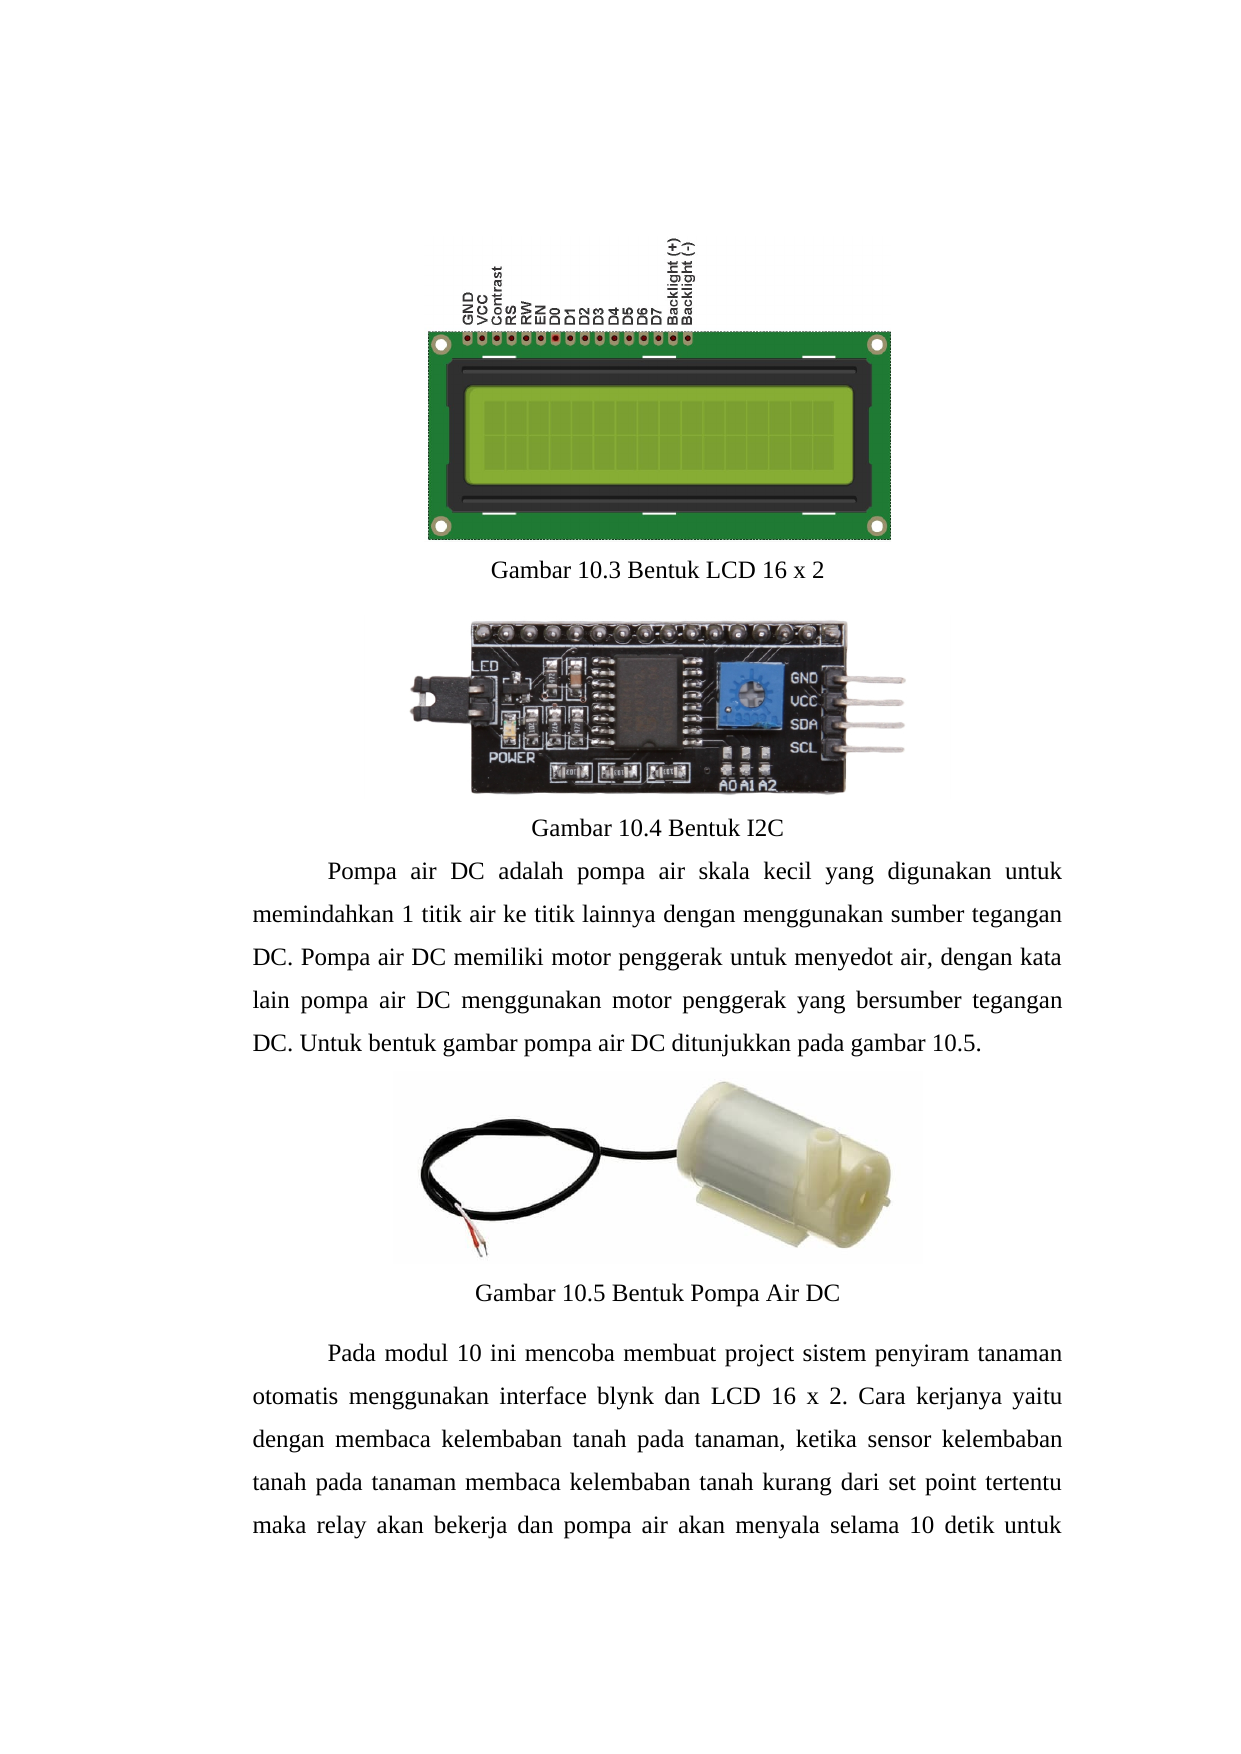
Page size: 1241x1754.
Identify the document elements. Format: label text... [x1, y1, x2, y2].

text Gambar 10.3 Bentuk LCD 16 x 2 [177, 555, 1063, 584]
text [252, 1338, 1063, 1539]
text Pompa air DC adalah pompa air skala kecil yang digunakan untuk memindahkan 1 titik air ke titik lainnya dengan menggunakan sumber tegangan DC. Pompa air DC memiliki motor penggerak untuk menyedot air, dengan kata lain pompa air DC menggunakan motor penggerak yang bersumber tegangan DC. Untuk bentuk gambar pompa air DC ditunjukkan pada gambar 10.5. [252, 856, 1063, 1057]
picture [364, 615, 951, 799]
text Gambar 10.4 Bentuk I2C [177, 813, 1063, 841]
picture [392, 1071, 923, 1264]
text Gambar 10.5 Bentuk Pompa Air DC [252, 1278, 1063, 1307]
picture [424, 236, 892, 542]
